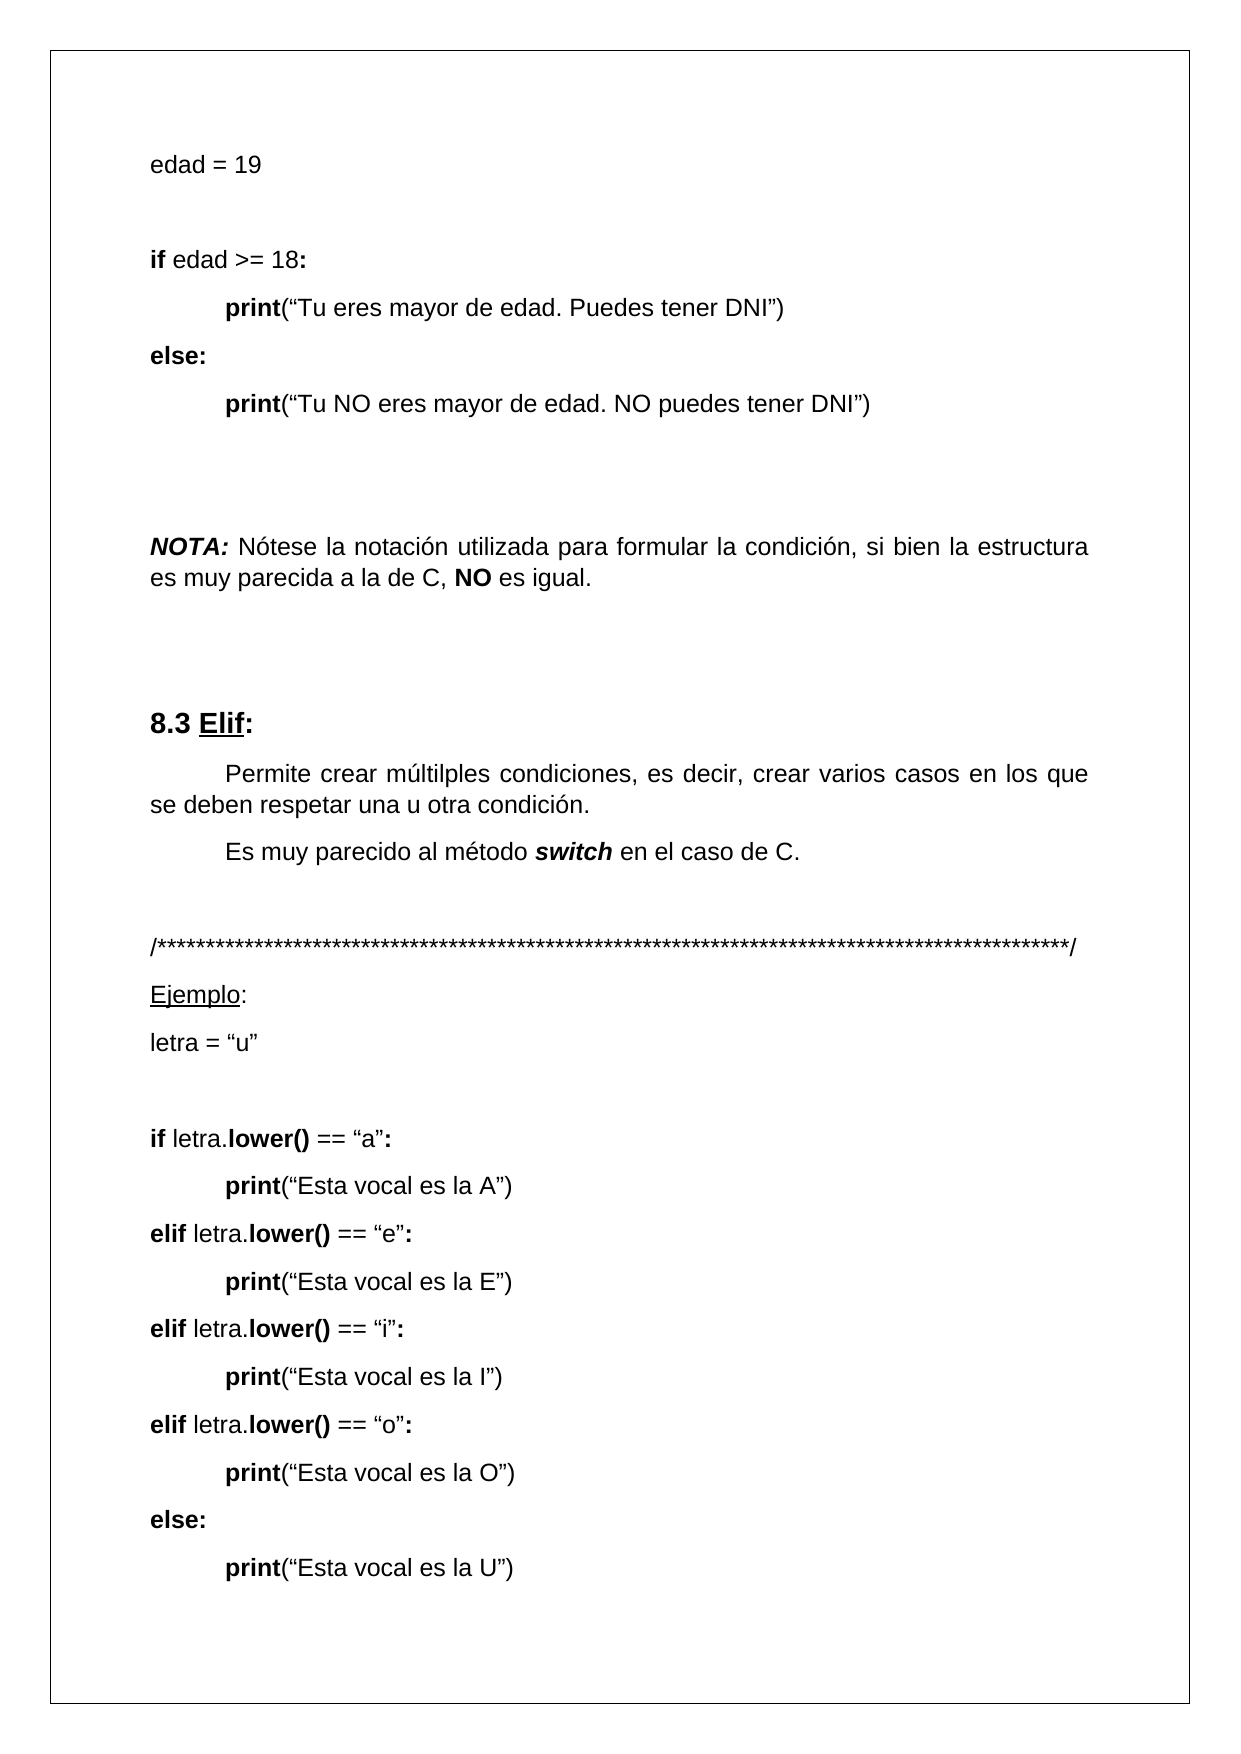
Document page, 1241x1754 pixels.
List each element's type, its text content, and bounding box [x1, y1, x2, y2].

text edad = 19 [150, 150, 1090, 179]
text NOTA: Nótese la notación utilizada para formular la condición, si bien la estructura es muy parecida a la de C, NO es igual. [150, 532, 1090, 591]
text print(“Esta vocal es la I”) [150, 1362, 1090, 1391]
text letra = “u” [150, 1028, 1090, 1057]
text Ejemplo: [150, 981, 1090, 1009]
text else: [150, 341, 1090, 369]
text Es muy parecido al método switch en el caso de C. [150, 837, 1090, 866]
text print(“Tu NO eres mayor de edad. NO puedes tener DNI”) [150, 388, 1090, 417]
text /**********************************************************************************************/ [150, 933, 1090, 962]
text elif letra.lower() == “e”: [150, 1219, 1090, 1248]
text elif letra.lower() == “o”: [150, 1410, 1090, 1439]
text print(“Esta vocal es la A”) [150, 1171, 1090, 1200]
text print(“Esta vocal es la U”) [150, 1553, 1090, 1582]
text 8.3 Elif: [150, 706, 1090, 739]
text if letra.lower() == “a”: [150, 1124, 1090, 1152]
text print(“Esta vocal es la E”) [150, 1267, 1090, 1296]
text Permite crear múltilples condiciones, es decir, crear varios casos en los que se deben respetar una u otra condición. [150, 759, 1090, 818]
text if edad >= 18: [150, 245, 1090, 274]
text else: [150, 1505, 1090, 1534]
text elif letra.lower() == “i”: [150, 1314, 1090, 1343]
text print(“Esta vocal es la O”) [150, 1458, 1090, 1486]
text print(“Tu eres mayor de edad. Puedes tener DNI”) [150, 293, 1090, 322]
